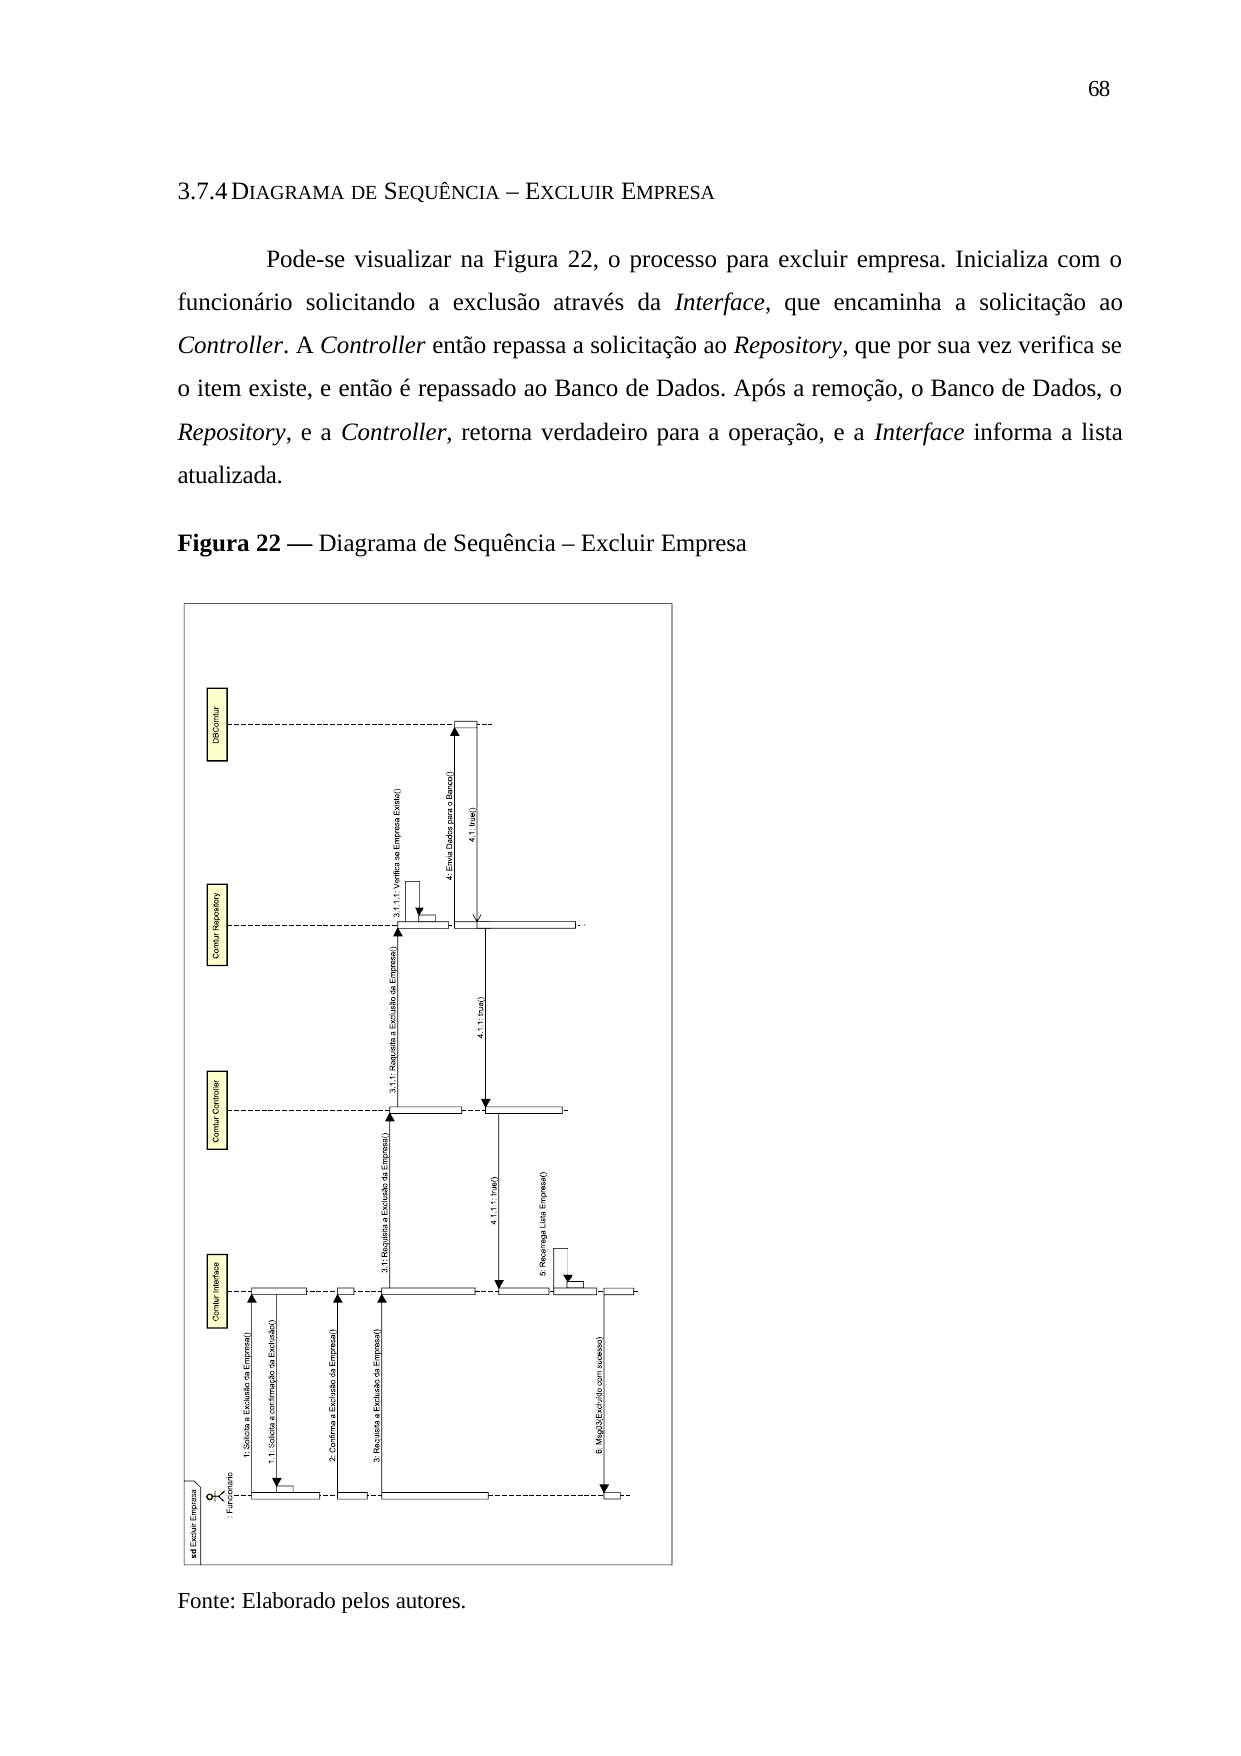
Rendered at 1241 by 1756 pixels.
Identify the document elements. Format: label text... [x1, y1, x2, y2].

text Fonte: Elaborado pelos autores. [177, 622, 1137, 1613]
text Figura 22 — Diagrama de Sequência – Excluir Empresa [177, 528, 1137, 557]
list Diagrama de Sequência – Excluir Empresa [177, 176, 1137, 205]
picture [206, 1490, 225, 1502]
text Pode-se visualizar na Figura 22, o processo para excluir empresa. Inicializa com o funcionário solicitando a exclusão através da Interface, que encaminha a solicitação ao Controller. A Controller então repassa a solicitação ao Repository, que por sua vez verifica se o item existe, e então é repassado ao Banco de Dados. Após a remoção, o Banco de Dados, o Repository, e a Controller, retorna verdadeiro para a operação, e a Interface informa a lista atualizada. [177, 244, 1123, 488]
picture [553, 1248, 573, 1283]
picture [405, 881, 424, 922]
